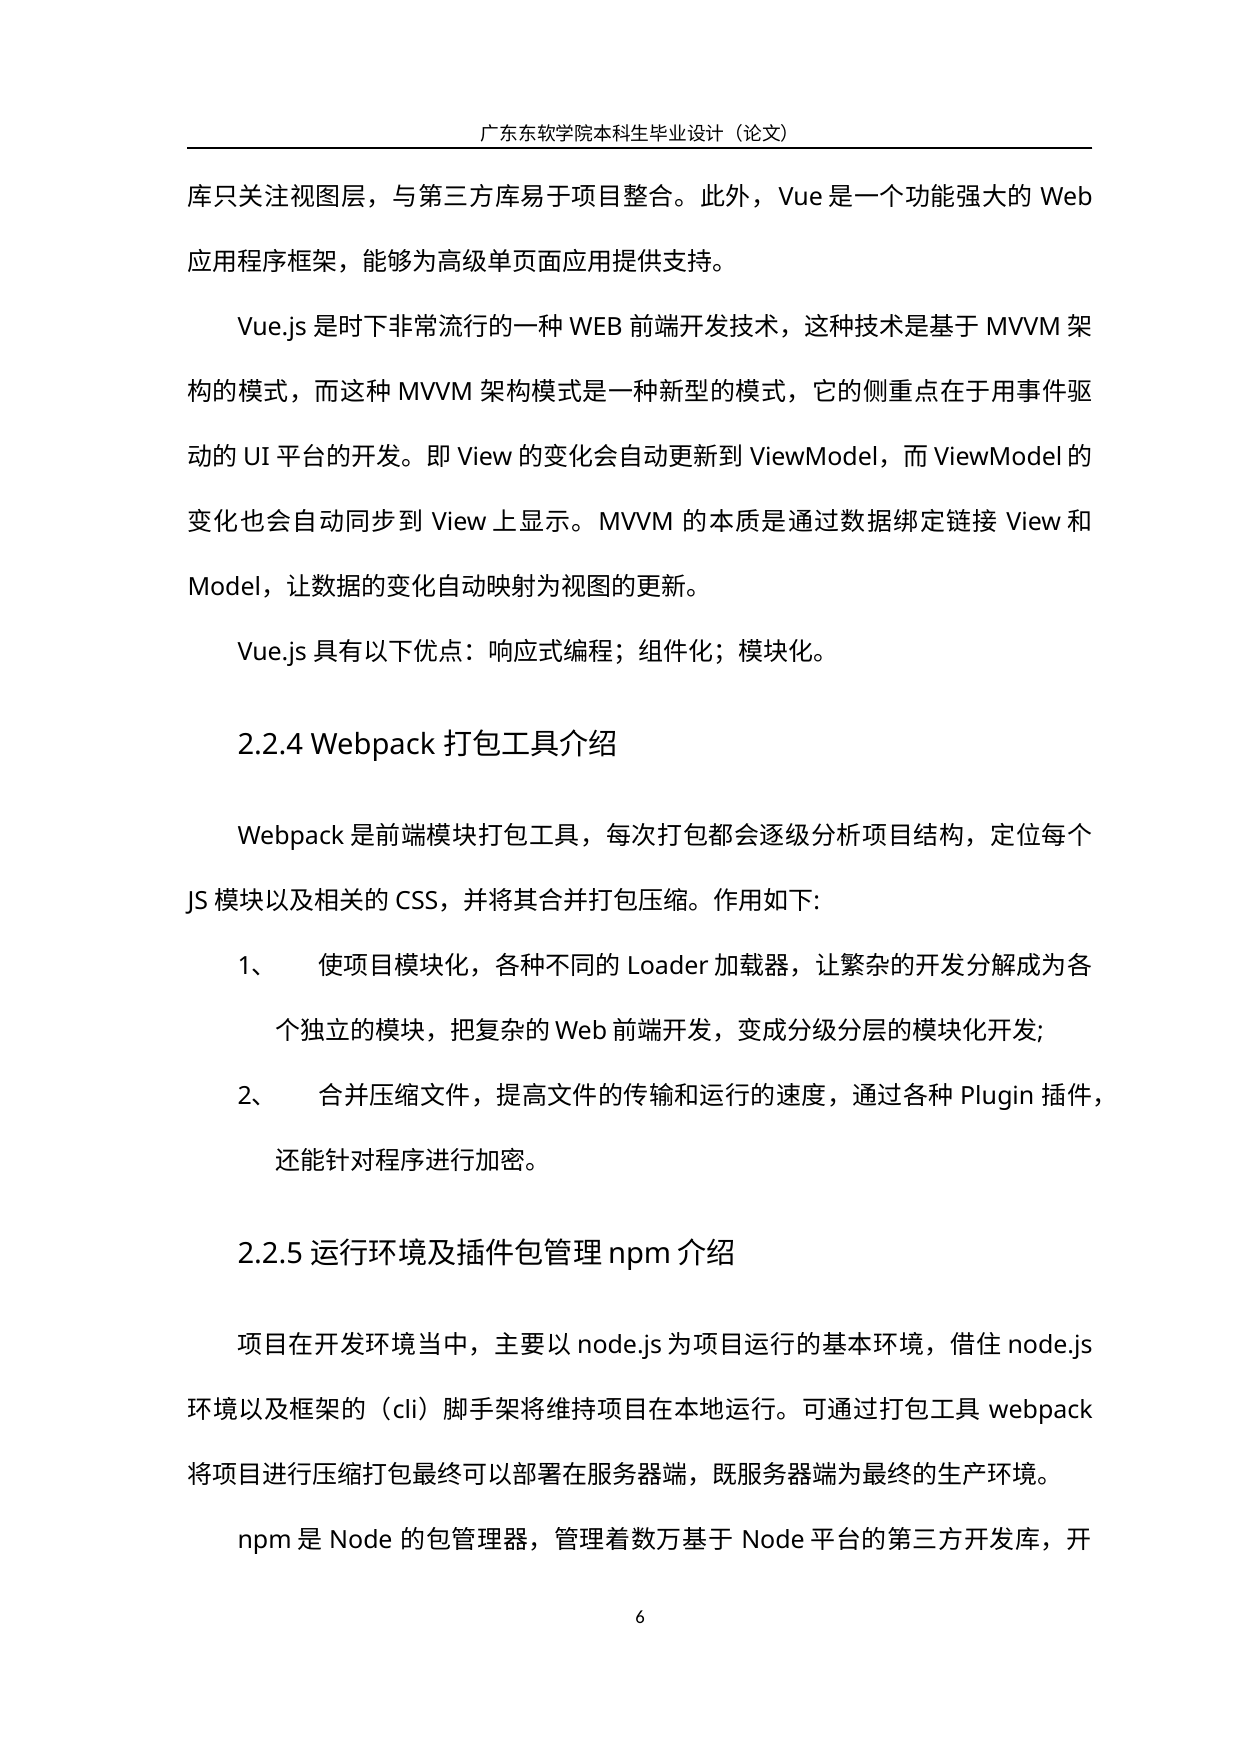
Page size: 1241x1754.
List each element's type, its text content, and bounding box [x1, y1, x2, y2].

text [187, 1505, 1092, 1570]
text Vue.js 具有以下优点：响应式编程；组件化；模块化。 [187, 617, 1092, 682]
list 合并压缩文件，提高文件的传输和运行的速度，通过各种 Plugin 插件，还能针对程序进行加密。 [237, 1061, 1092, 1191]
text 项目在开发环境当中，主要以node.js为项目运行的基本环境，借住node.js环境以及框架的（cli）脚手架将维持项目在本地运行。可通过打包工具 webpack将项目进行压缩打包最终可以部署在服务器端，既服务器端为最终的生产环境。 [187, 1310, 1092, 1505]
list 使项目模块化，各种不同的Loader加载器，让繁杂的开发分解成为各个独立的模块，把复杂的Web前端开发，变成分级分层的模块化开发; [237, 931, 1092, 1061]
title 2.2.4 Webpack 打包工具介绍 [237, 709, 1092, 774]
title 2.2.5 运行环境及插件包管理npm介绍 [237, 1218, 1092, 1283]
text Webpack是前端模块打包工具，每次打包都会逐级分析项目结构，定位每个 JS 模块以及相关的 CSS，并将其合并打包压缩。作用如下: [187, 801, 1092, 931]
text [187, 162, 1092, 292]
text Vue.js 是时下非常流行的一种 WEB 前端开发技术，这种技术是基于 MVVM 架构的模式，而这种 MVVM 架构模式是一种新型的模式，它的侧重点在于用事件驱动的 UI 平台的开发。即 View 的变化会自动更新到 ViewModel，而 ViewModel的变化也会自动同步到 View上显示。MVVM 的本质是通过数据绑定链接 View和 Model，让数据的变化自动映射为视图的更新。 [187, 292, 1092, 617]
